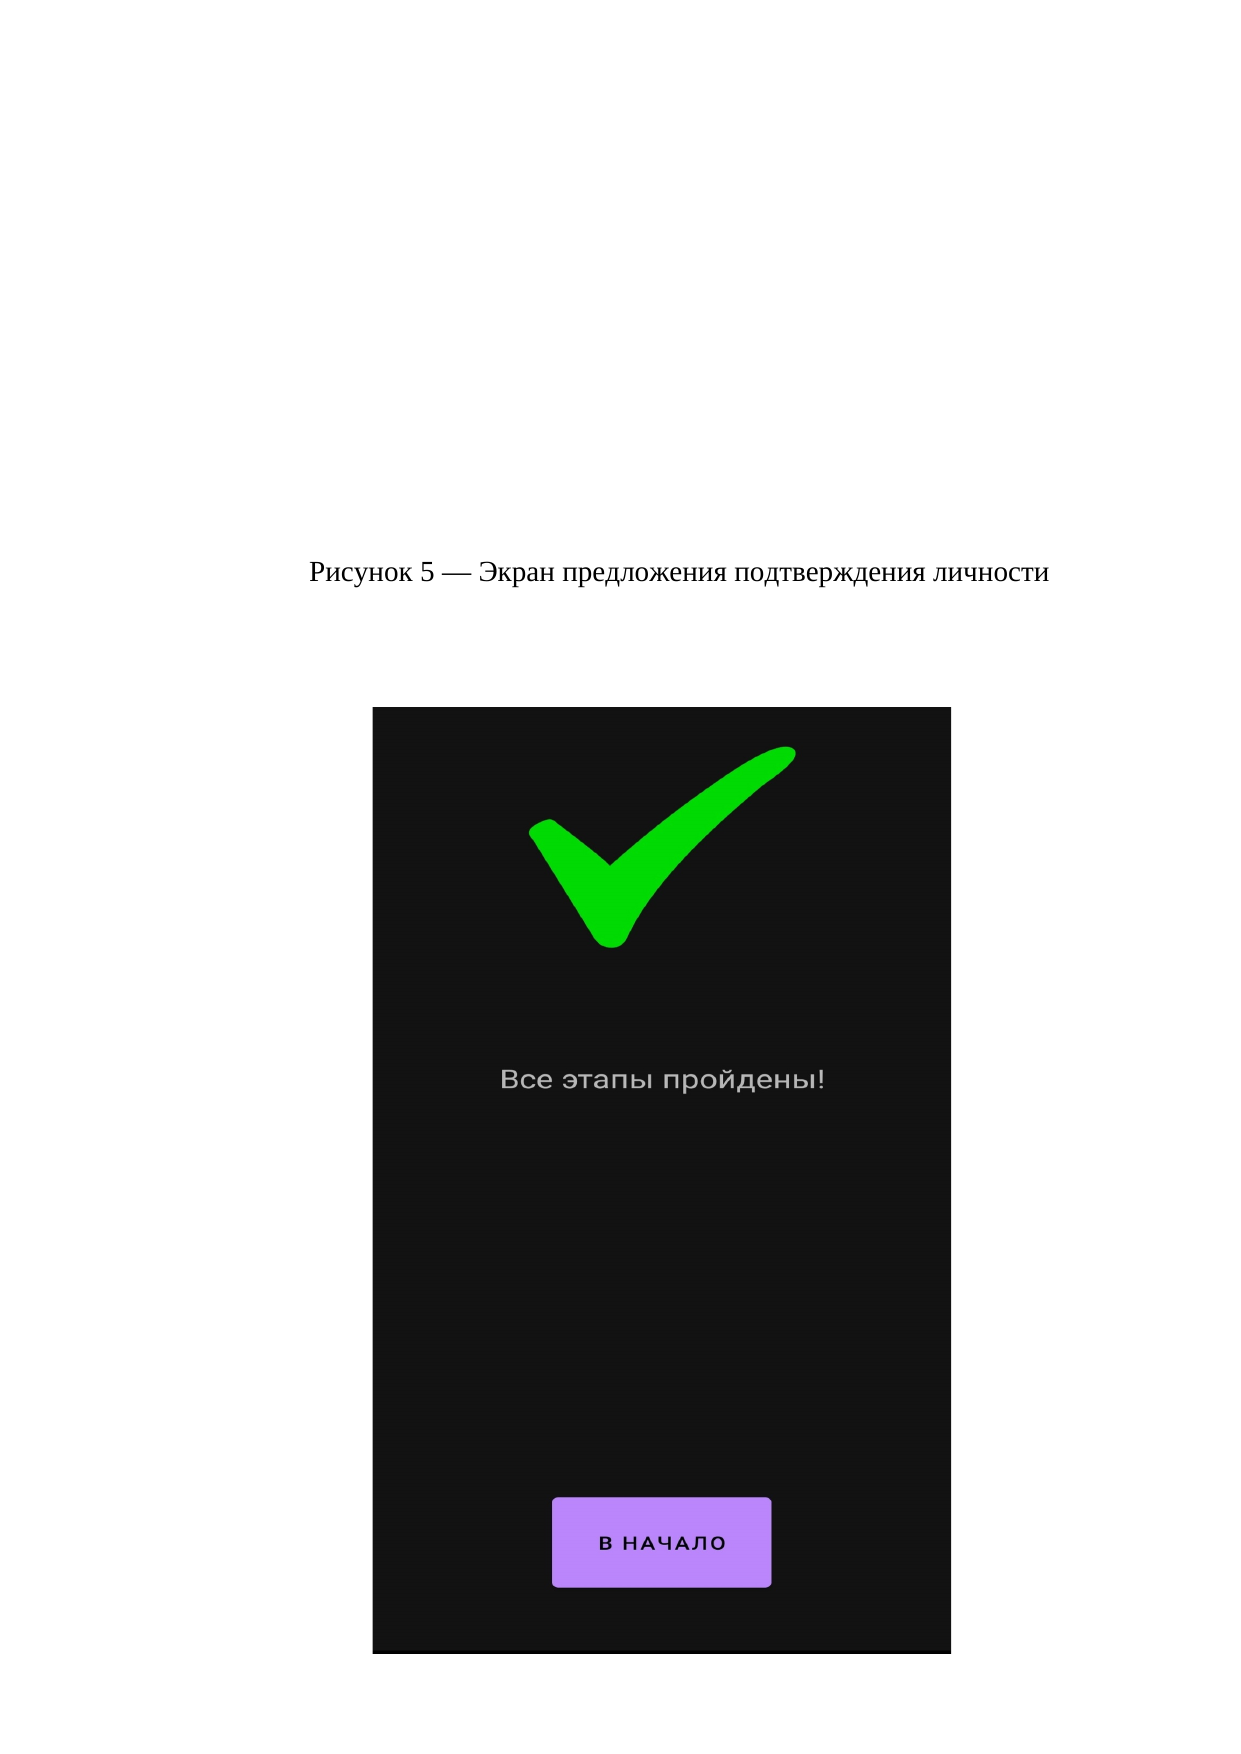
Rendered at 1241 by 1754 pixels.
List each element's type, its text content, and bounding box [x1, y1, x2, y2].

picture [372, 707, 952, 1654]
text Рисунок 5 — Экран предложения подтверждения личности [177, 554, 1181, 588]
